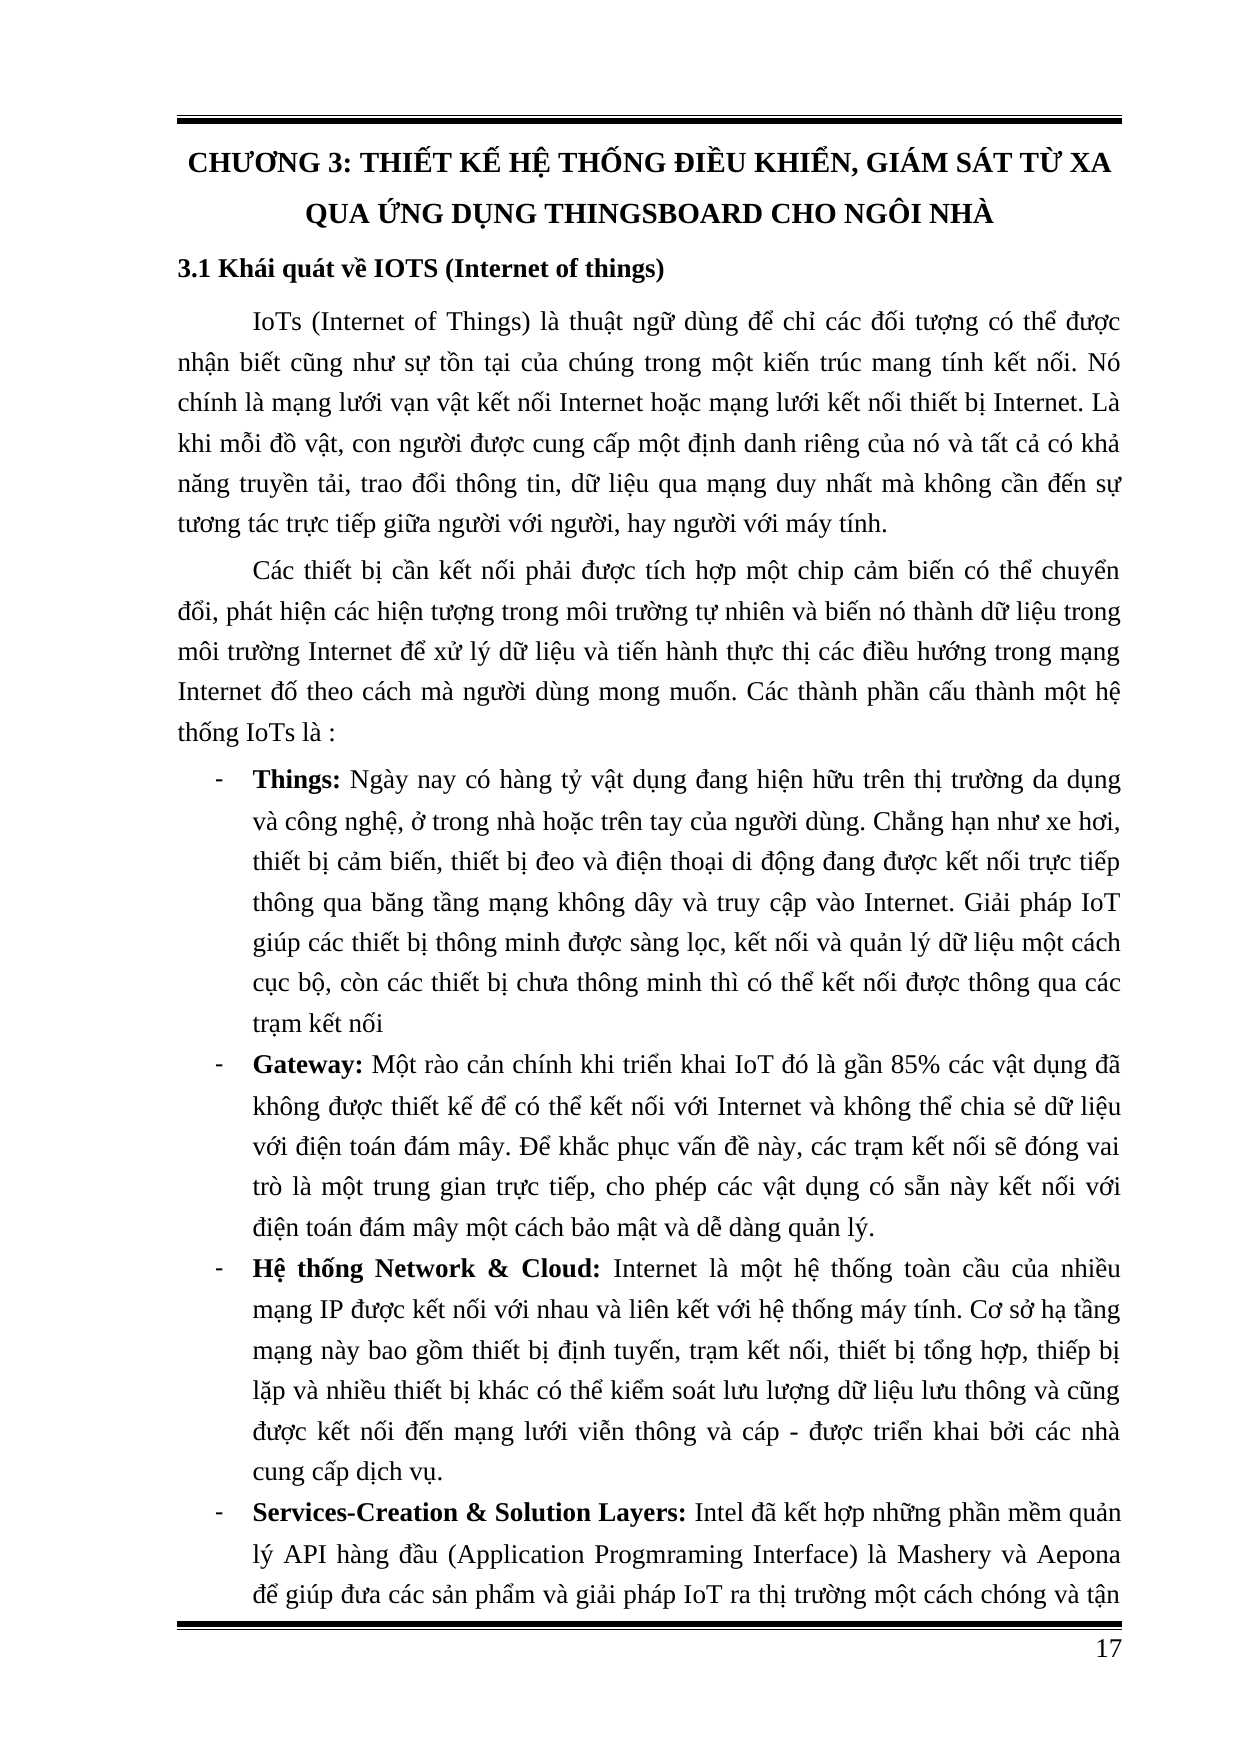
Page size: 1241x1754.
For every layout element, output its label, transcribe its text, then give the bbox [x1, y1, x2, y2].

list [215, 1496, 1122, 1609]
list Hệ thống Network & Cloud: Internet là một hệ thống toàn cầu của nhiều mạng IP được kết nối với nhau và liên kết với hệ thống máy tính. Cơ sở hạ tầng mạng này bao gồm thiết bị định tuyến, trạm kết nối, thiết bị tổng hợp, thiếp bị lặp và nhiều thiết bị khác có thể kiểm soát lưu lượng dữ liệu lưu thông và cũng được kết nối đến mạng lưới viễn thông và cáp - được triển khai bởi các nhà cung cấp dịch vụ. [215, 1251, 1122, 1486]
list Gateway: Một rào cản chính khi triển khai IoT đó là gần 85% các vật dụng đã không được thiết kế để có thể kết nối với Internet và không thể chia sẻ dữ liệu với điện toán đám mây. Để khắc phục vấn đề này, các trạm kết nối sẽ đóng vai trò là một trung gian trực tiếp, cho phép các vật dụng có sẵn này kết nối với điện toán đám mây một cách bảo mật và dễ dàng quản lý. [215, 1047, 1122, 1242]
text IoTs (Internet of Things) là thuật ngữ dùng để chỉ các đối tượng có thể được nhận biết cũng như sự tồn tại của chúng trong một kiến trúc mang tính kết nối. Nó chính là mạng lưới vạn vật kết nối Internet hoặc mạng lưới kết nối thiết bị Internet. Là khi mỗi đồ vật, con người được cung cấp một định danh riêng của nó và tất cả có khả năng truyền tải, trao đổi thông tin, dữ liệu qua mạng duy nhất mà không cần đến sự tương tác trực tiếp giữa người với người, hay người với máy tính. [177, 305, 1122, 539]
list Things: Ngày nay có hàng tỷ vật dụng đang hiện hữu trên thị trường da dụng và công nghệ, ở trong nhà hoặc trên tay của người dùng. Chẳng hạn như xe hơi, thiết bị cảm biến, thiết bị đeo và điện thoại di động đang được kết nối trực tiếp thông qua băng tầng mạng không dây và truy cập vào Internet. Giải pháp IoT giúp các thiết bị thông minh được sàng lọc, kết nối và quản lý dữ liệu một cách cục bộ, còn các thiết bị chưa thông minh thì có thể kết nối được thông qua các trạm kết nối [215, 762, 1122, 1038]
subtitle Khái quát về IOTS (Internet of things) [177, 252, 1122, 284]
text Các thiết bị cần kết nối phải được tích hợp một chip cảm biến có thể chuyển đổi, phát hiện các hiện tượng trong môi trường tự nhiên và biến nó thành dữ liệu trong môi trường Internet để xử lý dữ liệu và tiến hành thực thị các điều hướng trong mạng Internet đố theo cách mà người dùng mong muốn. Các thành phần cấu thành một hệ thống IoTs là : [177, 554, 1122, 747]
subtitle THIẾT KẾ HỆ THỐNG ĐIỀU KHIỂN, GIÁM SÁT TỪ XA QUA ỨNG DỤNG THINGSBOARD CHO NGÔI NHÀ [177, 146, 1122, 229]
